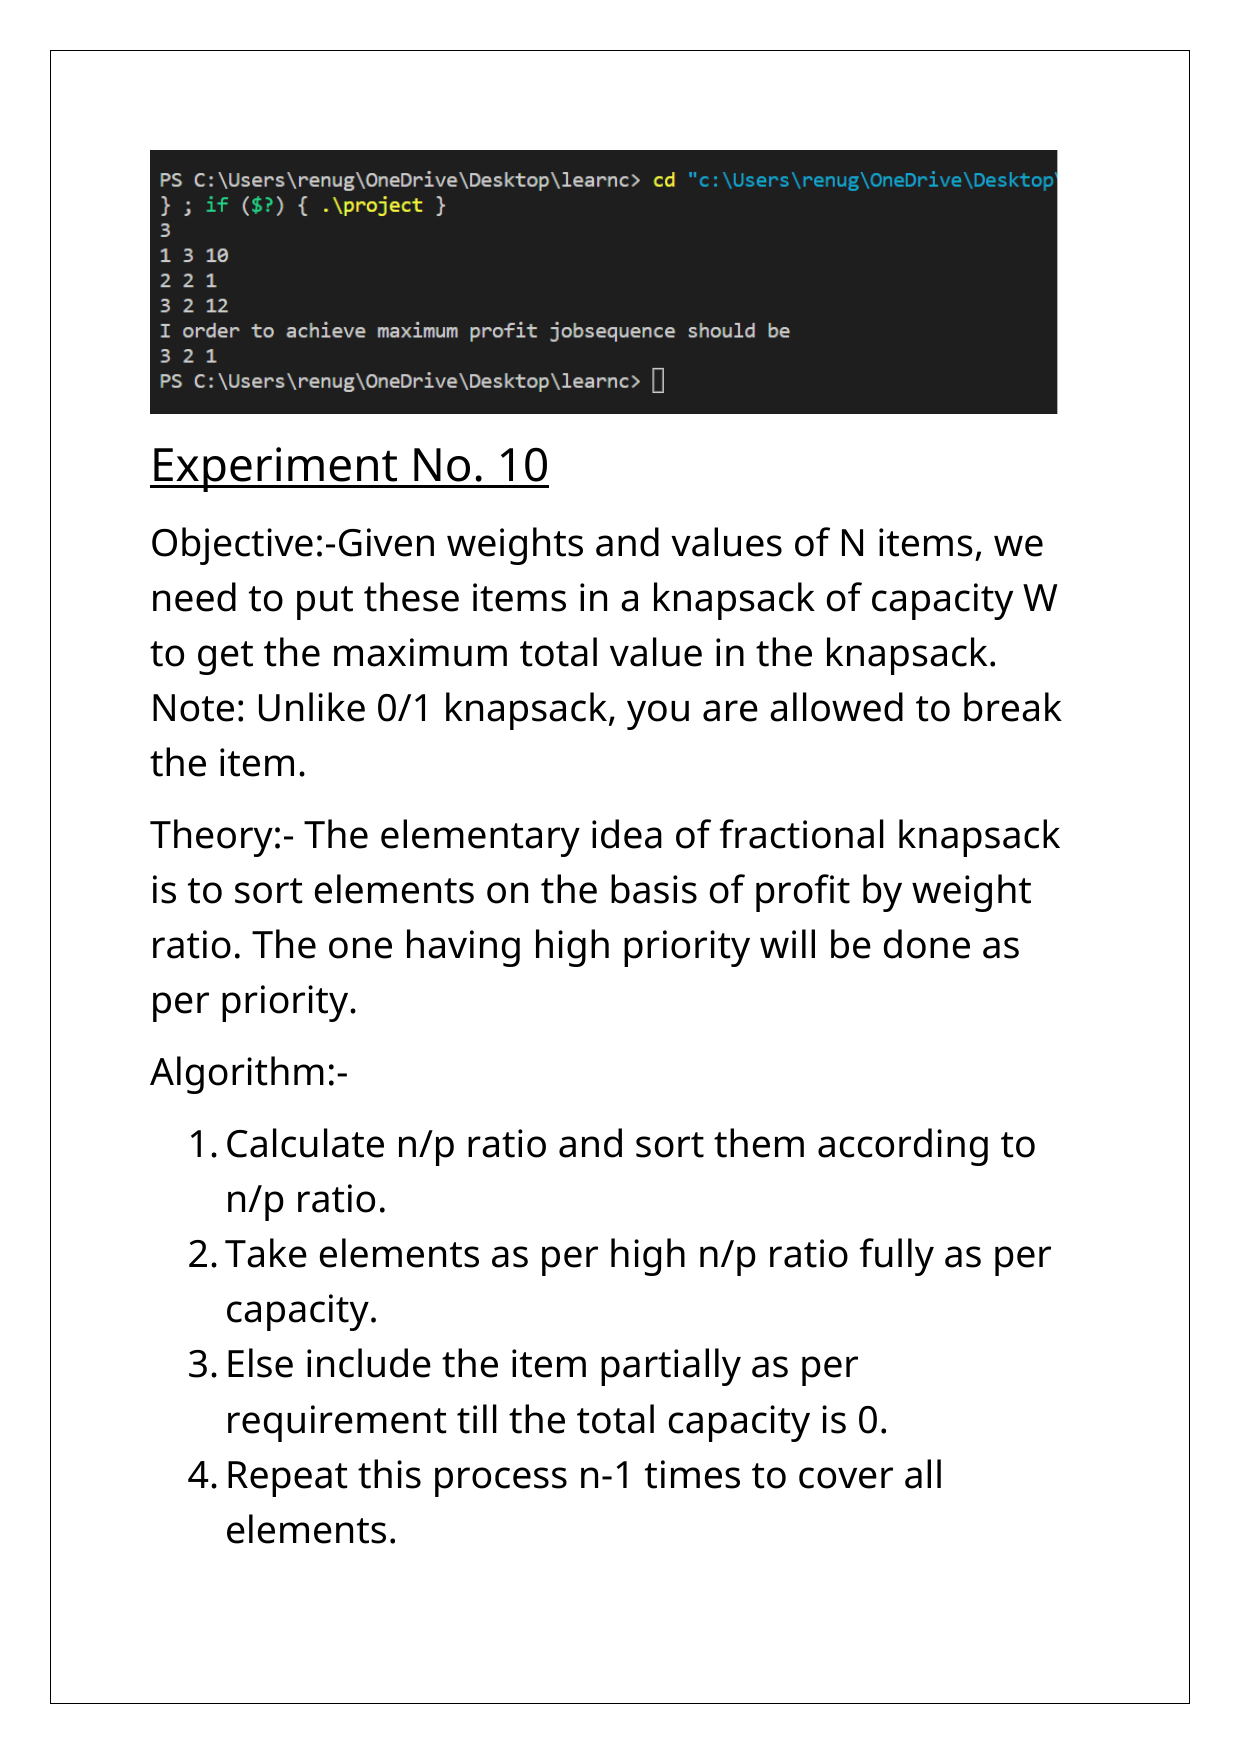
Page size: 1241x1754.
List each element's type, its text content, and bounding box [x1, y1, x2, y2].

list Else include the item partially as per requirement till the total capacity is 0. [187, 1338, 1090, 1444]
text Experiment No. 10 [150, 432, 1090, 495]
text Algorithm:- [150, 1046, 1090, 1097]
picture [150, 150, 1058, 414]
list Take elements as per high n/p ratio fully as per capacity. [187, 1228, 1090, 1334]
text Theory:- The elementary idea of fractional knapsack is to sort elements on the basis of profit by weight ratio. The one having high priority will be done as per priority. [150, 808, 1090, 1025]
text Objective:-Given weights and values of N items, we need to put these items in a knapsack of capacity W to get the maximum total value in the knapsack. Note: Unlike 0/1 knapsack, you are allowed to break the item. [150, 516, 1090, 788]
list Repeat this process n-1 times to cover all elements. [187, 1448, 1090, 1554]
list Calculate n/p ratio and sort them according to n/p ratio. [187, 1117, 1090, 1223]
